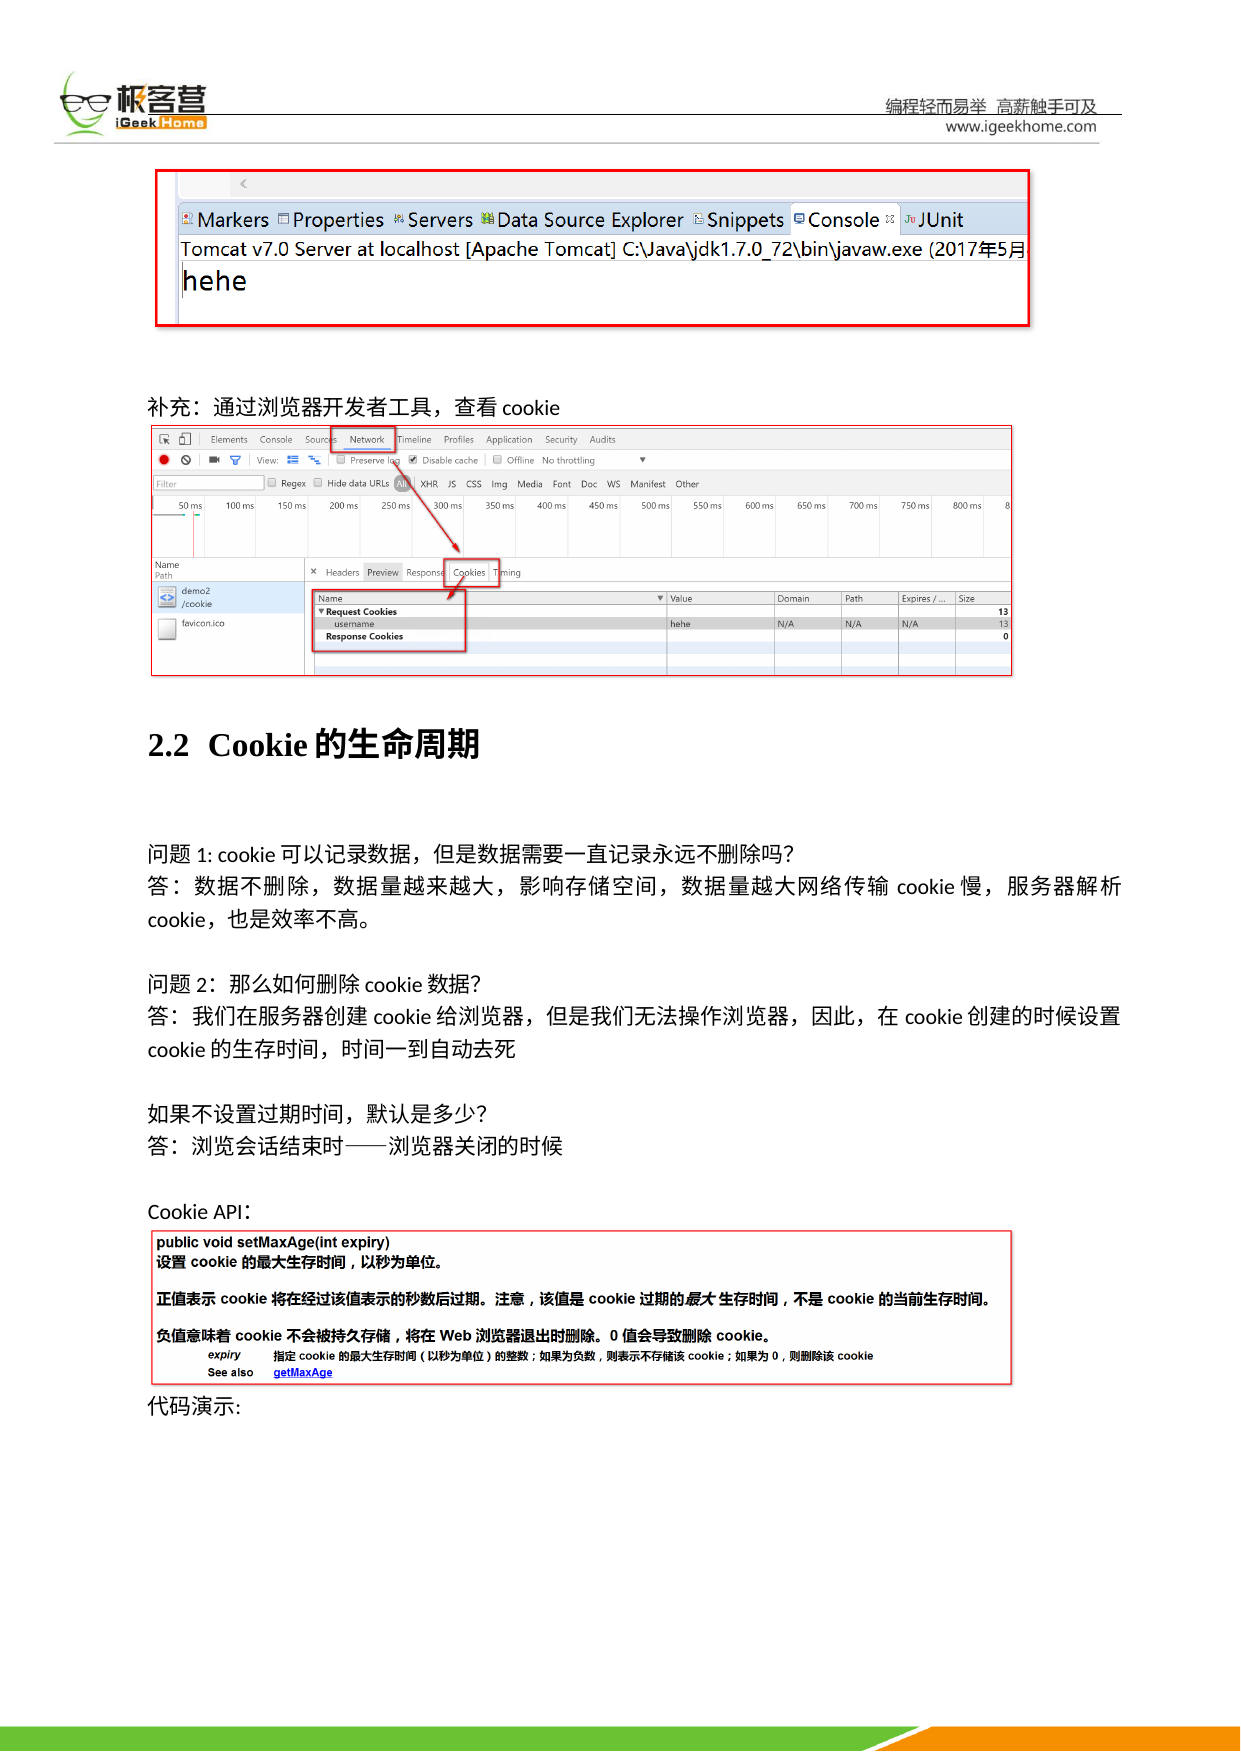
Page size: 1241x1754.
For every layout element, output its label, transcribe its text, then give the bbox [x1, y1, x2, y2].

text 答：浏览会话结束时——浏览器关闭的时候 [148, 1129, 1122, 1161]
text 答：我们在服务器创建cookie给浏览器，但是我们无法操作浏览器，因此，在cookie创建的时候设置cookie的生存时间，时间一到自动去死 [148, 999, 1122, 1064]
picture [0, 1, 1203, 151]
text 问题1: cookie可以记录数据，但是数据需要一直记录永远不删除吗？ [148, 836, 1122, 869]
text 补充：通过浏览器开发者工具，查看cookie [148, 389, 1122, 422]
picture [147, 1226, 1016, 1389]
picture [147, 162, 1038, 335]
subtitle Cookie的生命周期 [148, 709, 1122, 774]
text 代码演示: [148, 1389, 1122, 1421]
text 问题2：那么如何删除cookie数据？ [148, 966, 1122, 999]
text 如果不设置过期时间，默认是多少？ [148, 1096, 1122, 1129]
text Cookie API： [148, 1194, 1122, 1226]
picture [147, 422, 1016, 680]
text 答：数据不删除，数据量越来越大，影响存储空间，数据量越大网络传输cookie慢，服务器解析cookie，也是效率不高。 [148, 869, 1122, 934]
picture [0, 1688, 1241, 1751]
